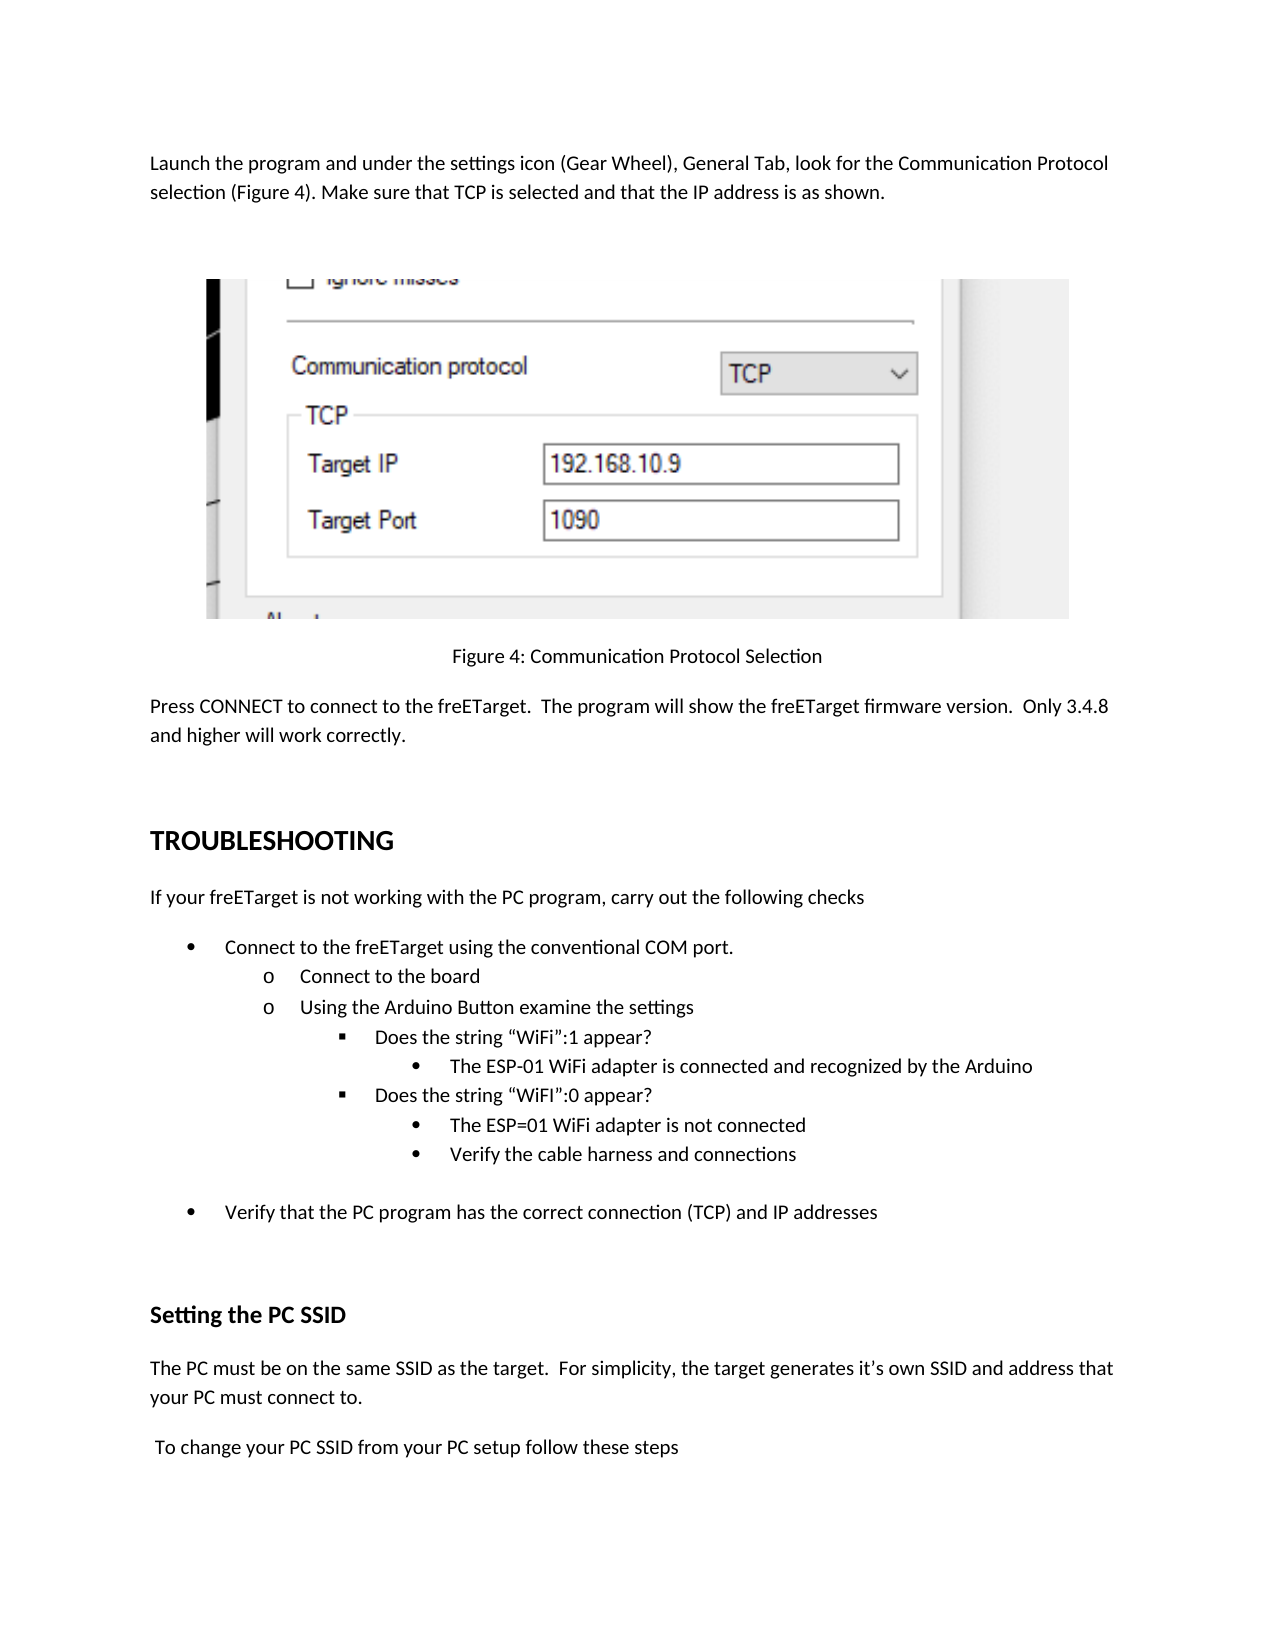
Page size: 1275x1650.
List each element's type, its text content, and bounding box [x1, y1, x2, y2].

list The ESP=01 WiFi adapter is not connected [412, 1112, 1125, 1137]
text Figure 4: Communication Protocol Selection [150, 643, 1125, 669]
text TROUBLESHOOTING [150, 822, 1125, 858]
list Using the Arduino Button examine the settings [262, 994, 1125, 1020]
list Connect to the board [262, 963, 1125, 990]
list Verify that the PC program has the correct connection (TCP) and IP addresses [187, 1199, 1125, 1225]
text Launch the program and under the settings icon (Gear Wheel), General Tab, look for the Communication Protocol selection (Figure 4). Make sure that TCP is selected and that the IP address is as shown. [150, 150, 1125, 204]
text To change your PC SSID from your PC setup follow these steps [150, 1434, 1125, 1460]
text Press CONNECT to connect to the freETarget. The program will show the freETarget firmware version. Only 3.4.8 and higher will work correctly. [150, 693, 1125, 748]
list Connect to the freETarget using the conventional COM port. [187, 934, 1125, 960]
list Does the string “WiFi”:1 appear? [337, 1024, 1125, 1050]
text The PC must be on the same SSID as the target. For simplicity, the target generates it’s own SSID and address that your PC must connect to. [150, 1355, 1125, 1410]
list Does the string “WiFI”:0 appear? [337, 1083, 1125, 1108]
picture [206, 279, 1069, 619]
list The ESP-01 WiFi adapter is connected and recognized by the Arduino [412, 1053, 1125, 1079]
text If your freETarget is not working with the PC program, carry out the following checks [150, 884, 1125, 910]
list Verify the cable harness and connections [412, 1141, 1125, 1166]
text Setting the PC SSID [150, 1299, 1125, 1330]
